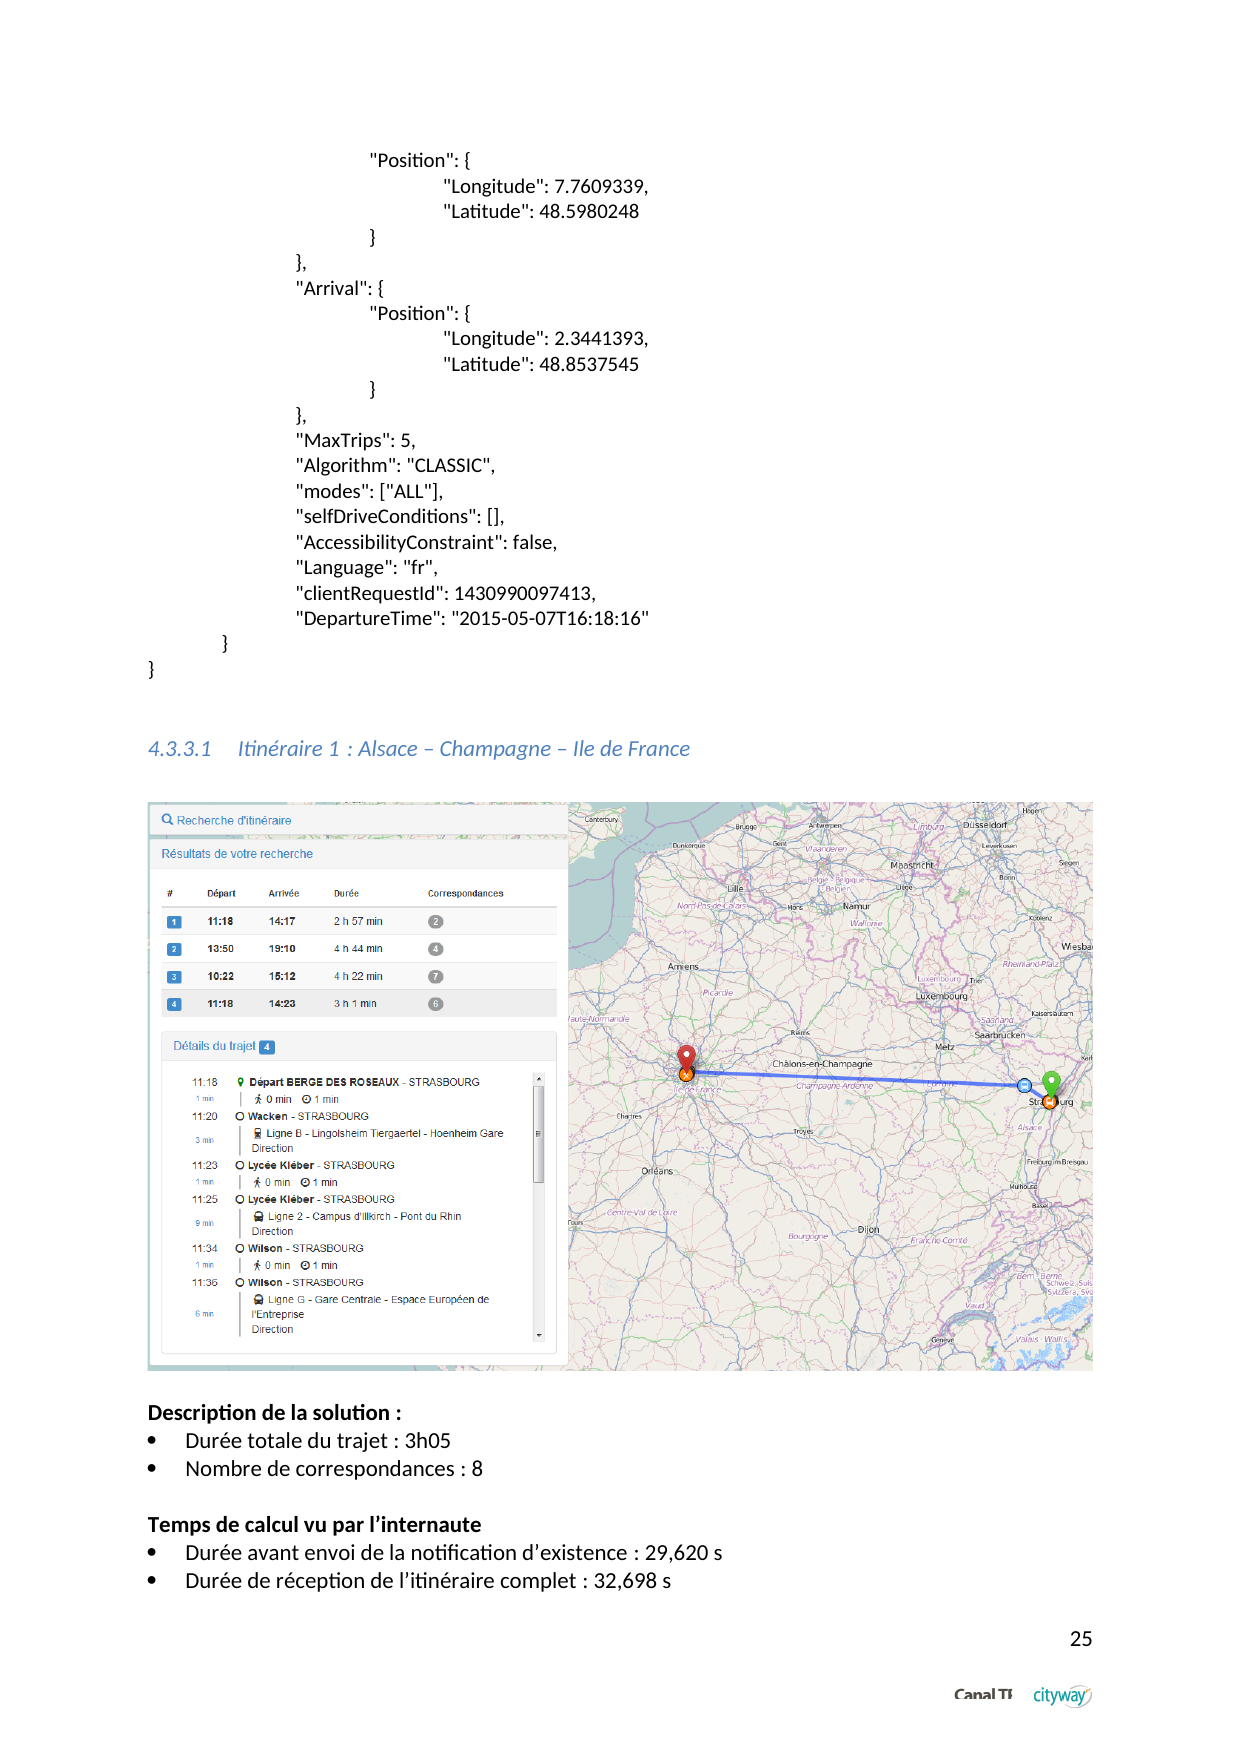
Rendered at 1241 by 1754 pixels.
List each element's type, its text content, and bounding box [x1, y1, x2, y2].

text } [148, 376, 1093, 402]
text "Position": { [148, 148, 1093, 173]
text }, [148, 402, 1093, 427]
text Description de la solution : [148, 1398, 1093, 1426]
text "Longitude": 2.3441393, [148, 326, 1093, 351]
text }, [148, 249, 1093, 275]
list Durée de réception de l’itinéraire complet : 32,698 s [148, 1566, 1093, 1594]
picture [953, 1686, 1013, 1699]
list Durée avant envoi de la notification d’existence : 29,620 s [148, 1538, 1093, 1566]
text "AccessibilityConstraint": false, [148, 529, 1093, 554]
list Durée totale du trajet : 3h05 [148, 1426, 1093, 1454]
text "modes": ["ALL"], [148, 478, 1093, 503]
text } [148, 224, 1093, 249]
list Nombre de correspondances : 8 [148, 1454, 1093, 1482]
text Temps de calcul vu par l’internaute [148, 1510, 1093, 1538]
text "DepartureTime": "2015-05-07T16:18:16" [148, 605, 1093, 631]
text "selfDriveConditions": [], [148, 503, 1093, 529]
picture [147, 802, 1093, 1371]
subtitle Itinéraire 1 : Alsace – Champagne – Ile de France [148, 734, 1093, 762]
text "Language": "fr", [148, 554, 1093, 580]
text "Latitude": 48.5980248 [148, 198, 1093, 224]
text "Arrival": { [148, 275, 1093, 300]
text "clientRequestId": 1430990097413, [148, 580, 1093, 605]
text } [148, 656, 1093, 681]
text } [148, 631, 1093, 656]
text "MaxTrips": 5, [148, 427, 1093, 453]
text "Longitude": 7.7609339, [148, 173, 1093, 198]
text "Latitude": 48.8537545 [148, 351, 1093, 376]
picture [1028, 1677, 1095, 1711]
text "Algorithm": "CLASSIC", [148, 453, 1093, 478]
text "Position": { [148, 300, 1093, 326]
